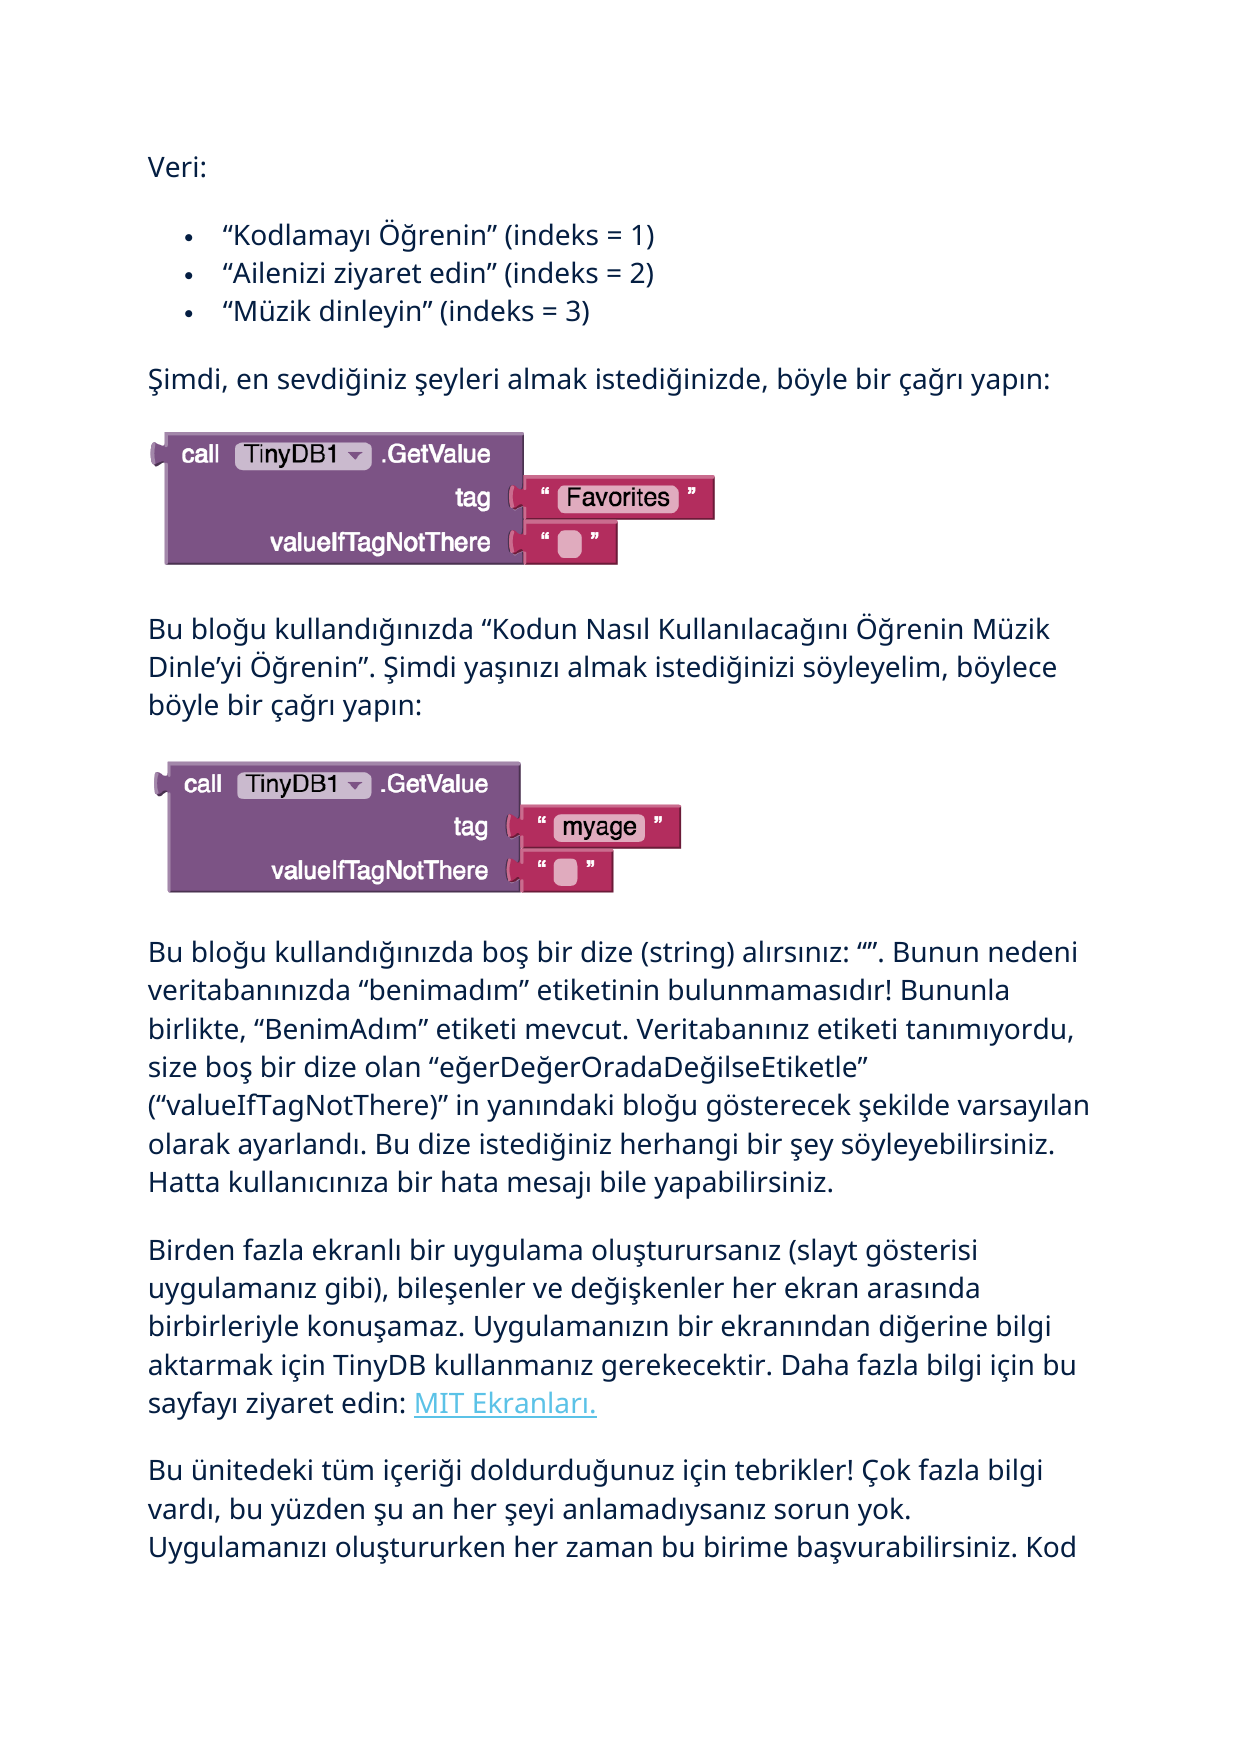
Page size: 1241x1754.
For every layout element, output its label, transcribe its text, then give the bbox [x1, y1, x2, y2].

text Birden fazla ekranlı bir uygulama oluşturursanız (slayt gösterisi uygulamanız gibi), bileşenler ve değişkenler her ekran arasında birbirleriyle konuşamaz. Uygulamanızın bir ekranından diğerine bilgi aktarmak için TinyDB kullanmanız gerekecektir. Daha fazla bilgi için bu sayfayı ziyaret edin: MIT Ekranları. [148, 1230, 1093, 1422]
list “Ailenizi ziyaret edin” (indeks = 2) [185, 253, 1093, 292]
text Bu bloğu kullandığınızda “Kodun Nasıl Kullanılacağını Öğrenin Müzik Dinle’yi Öğrenin”. Şimdi yaşınızı almak istediğinizi söyleyelim, böylece böyle bir çağrı yapın: [148, 609, 1093, 724]
picture [147, 753, 697, 904]
text Şimdi, en sevdiğiniz şeyleri almak istediğinizde, böyle bir çağrı yapın: [148, 359, 1093, 398]
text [148, 1451, 1093, 1566]
text Veri: [148, 148, 1093, 186]
list “Kodlamayı Öğrenin” (indeks = 1) [185, 215, 1093, 253]
text Bu bloğu kullandığınızda boş bir dize (string) alırsınız: “”. Bunun nedeni veritabanınızda “benimadım” etiketinin bulunmamasıdır! Bununla birlikte, “BenimAdım” etiketi mevcut. Veritabanınız etiketi tanımıyordu, size boş bir dize olan “eğerDeğerOradaDeğilseEtiketle” (“valueIfTagNotThere)” in yanındaki bloğu gösterecek şekilde varsayılan olarak ayarlandı. Bu dize istediğiniz herhangi bir şey söyleyebilirsiniz. Hatta kullanıcınıza bir hata mesajı bile yapabilirsiniz. [148, 932, 1093, 1201]
list “Müzik dinleyin” (indeks = 3) [185, 292, 1093, 330]
picture [147, 426, 727, 580]
